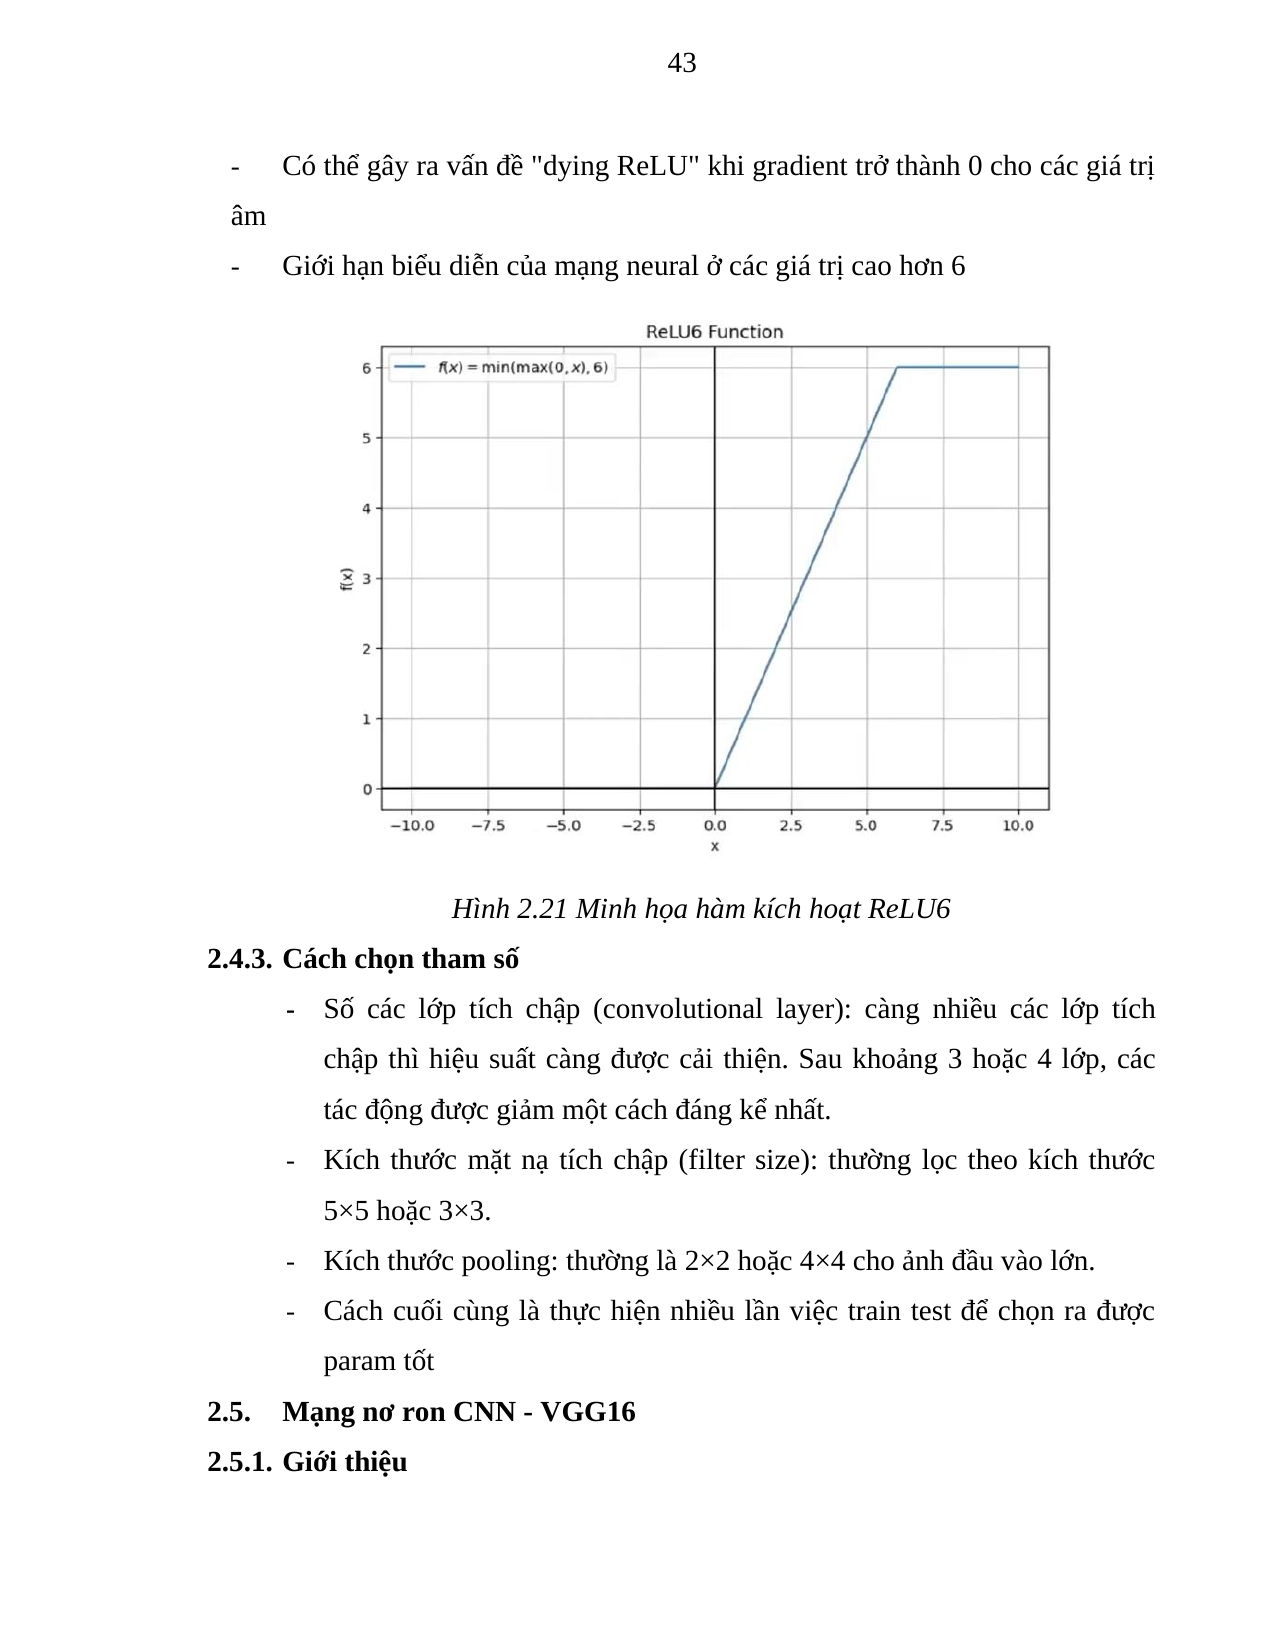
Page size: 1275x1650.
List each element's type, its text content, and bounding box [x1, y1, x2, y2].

list Mạng nơ ron CNN - VGG16 [207, 1394, 1157, 1427]
list Giới hạn biểu diễn của mạng neural ở các giá trị cao hơn 6 [231, 248, 1157, 282]
list Kích thước mặt nạ tích chập (filter size): thường lọc theo kích thước 5×5 hoặc 3×3. [286, 1142, 1157, 1226]
picture [339, 320, 1053, 858]
list Số các lớp tích chập (convolutional layer): càng nhiều các lớp tích chập thì hiệu suất càng được cải thiện. Sau khoảng 3 hoặc 4 lớp, các tác động được giảm một cách đáng kể nhất. [286, 991, 1157, 1126]
list Cách cuối cùng là thực hiện nhiều lần việc train test để chọn ra được param tốt [286, 1293, 1157, 1377]
list Kích thước pooling: thường là 2×2 hoặc 4×4 cho ảnh đầu vào lớn. [286, 1243, 1157, 1276]
list Có thể gây ra vấn đề "dying ReLU" khi gradient trở thành 0 cho các giá trị âm [231, 148, 1157, 232]
list Giới thiệu [207, 1444, 1157, 1478]
list Cách chọn tham số [207, 941, 1157, 974]
